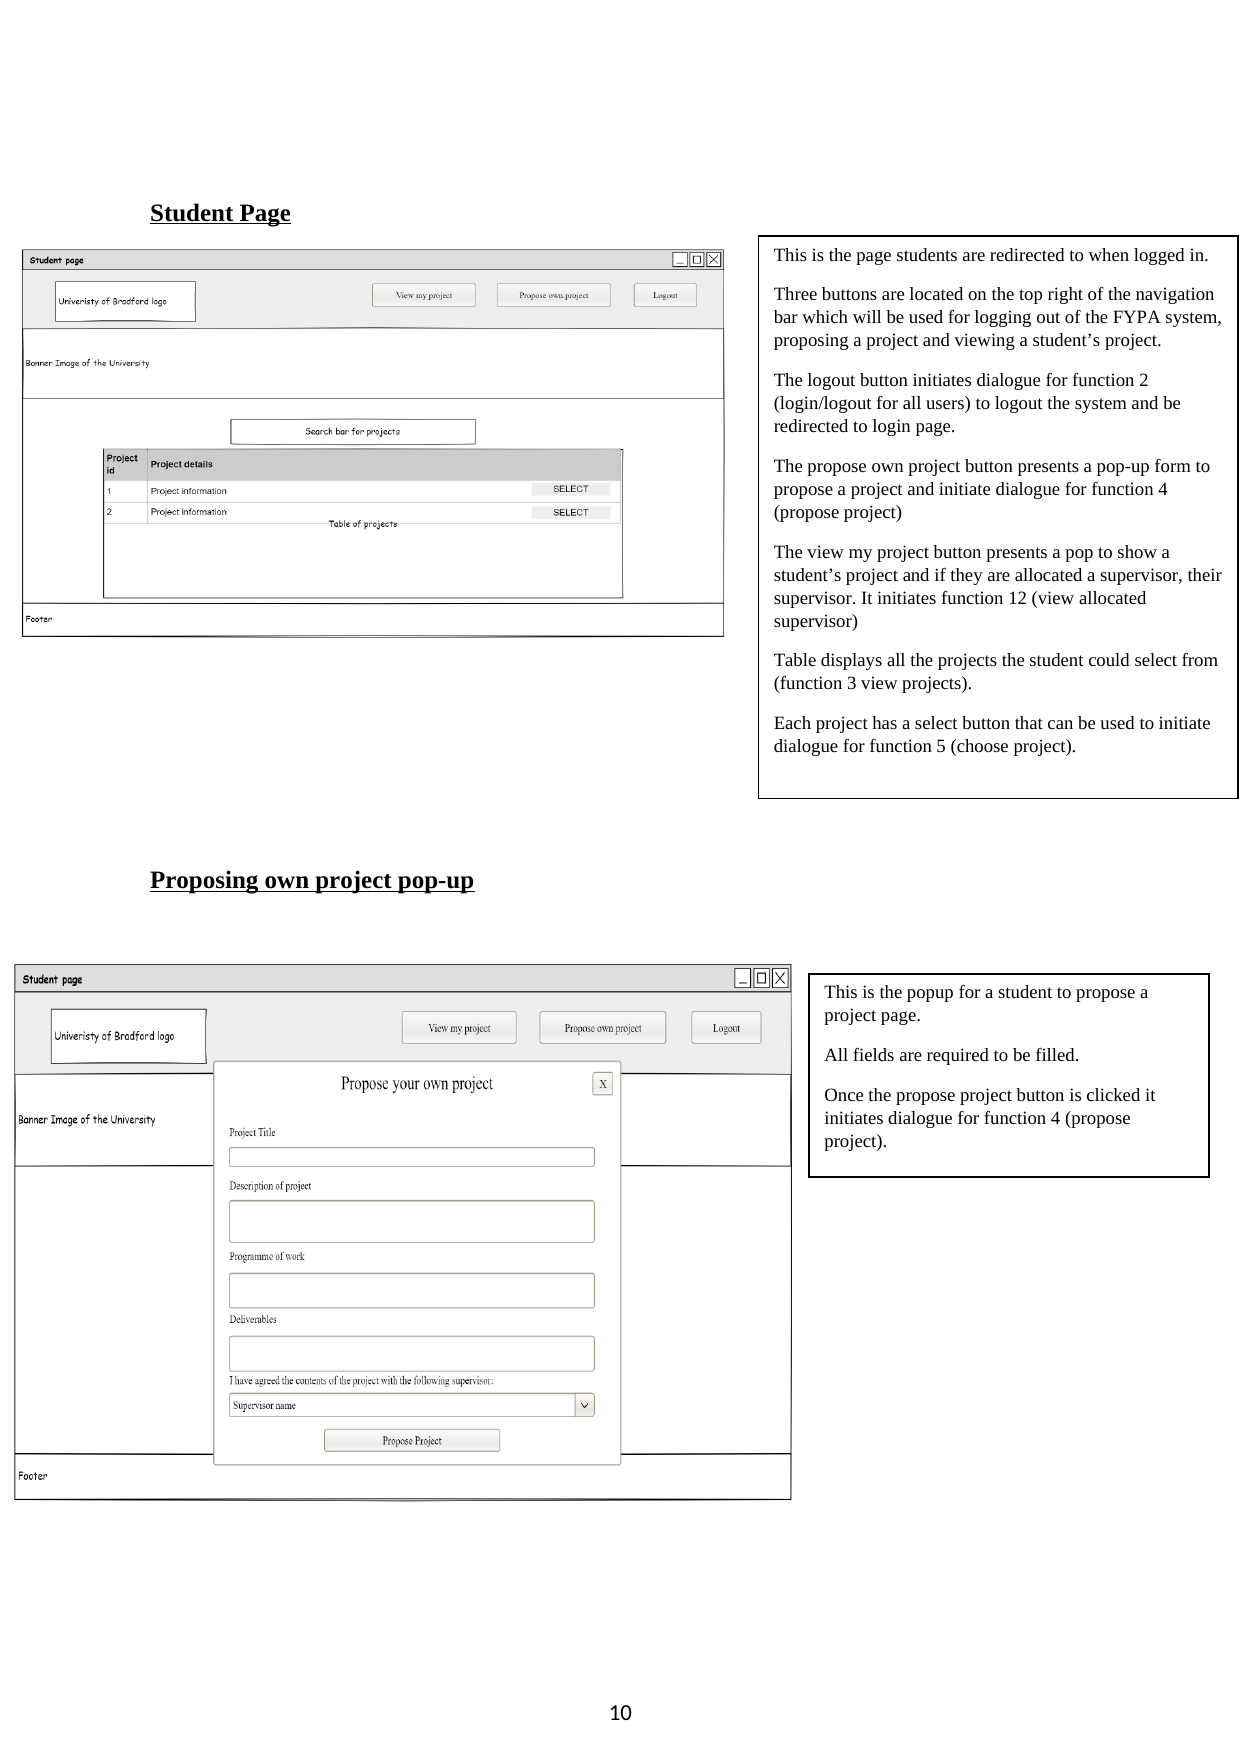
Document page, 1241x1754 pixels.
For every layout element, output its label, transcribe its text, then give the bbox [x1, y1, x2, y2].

picture [11, 961, 794, 1504]
text Student Page [150, 198, 1090, 226]
picture [8, 244, 726, 642]
text Proposing own project pop-up [150, 866, 1090, 894]
